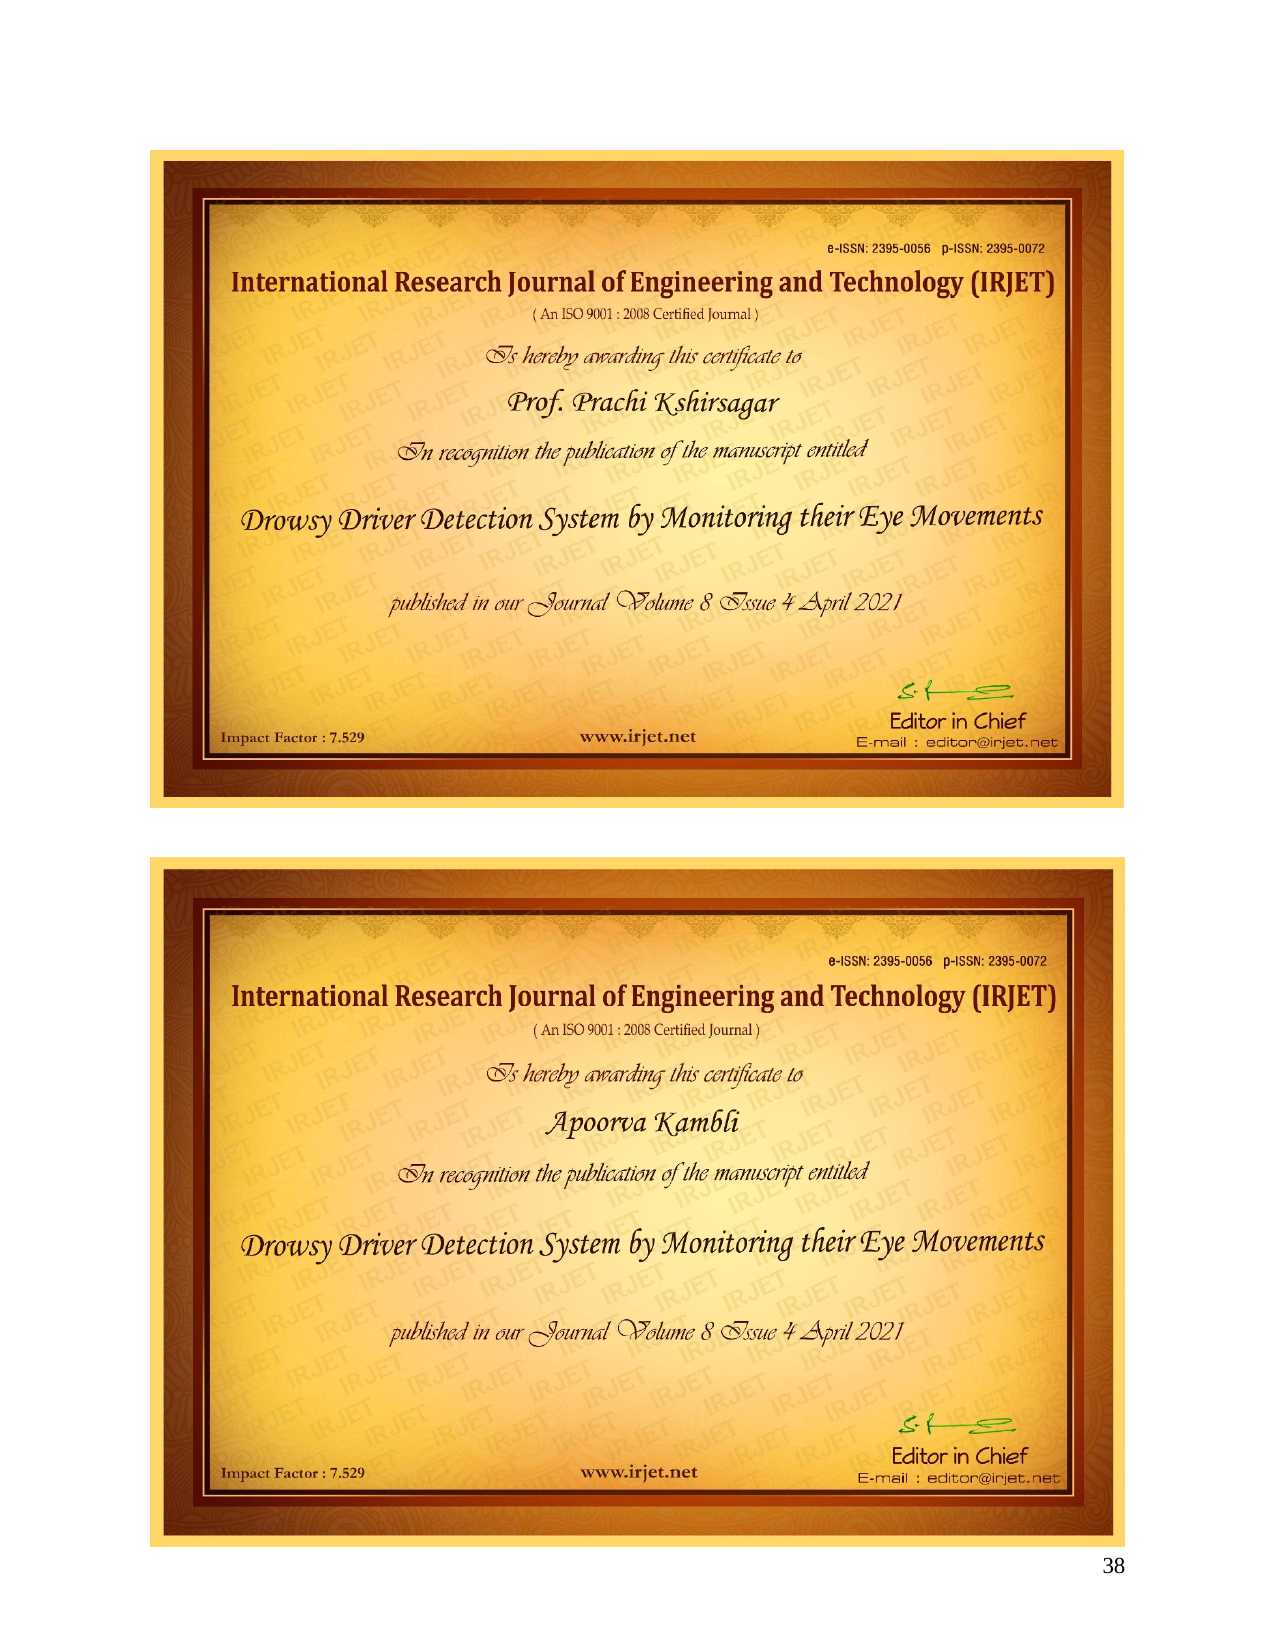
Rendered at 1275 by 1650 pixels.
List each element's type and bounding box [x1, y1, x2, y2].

picture [150, 150, 1124, 808]
picture [150, 857, 1125, 1547]
